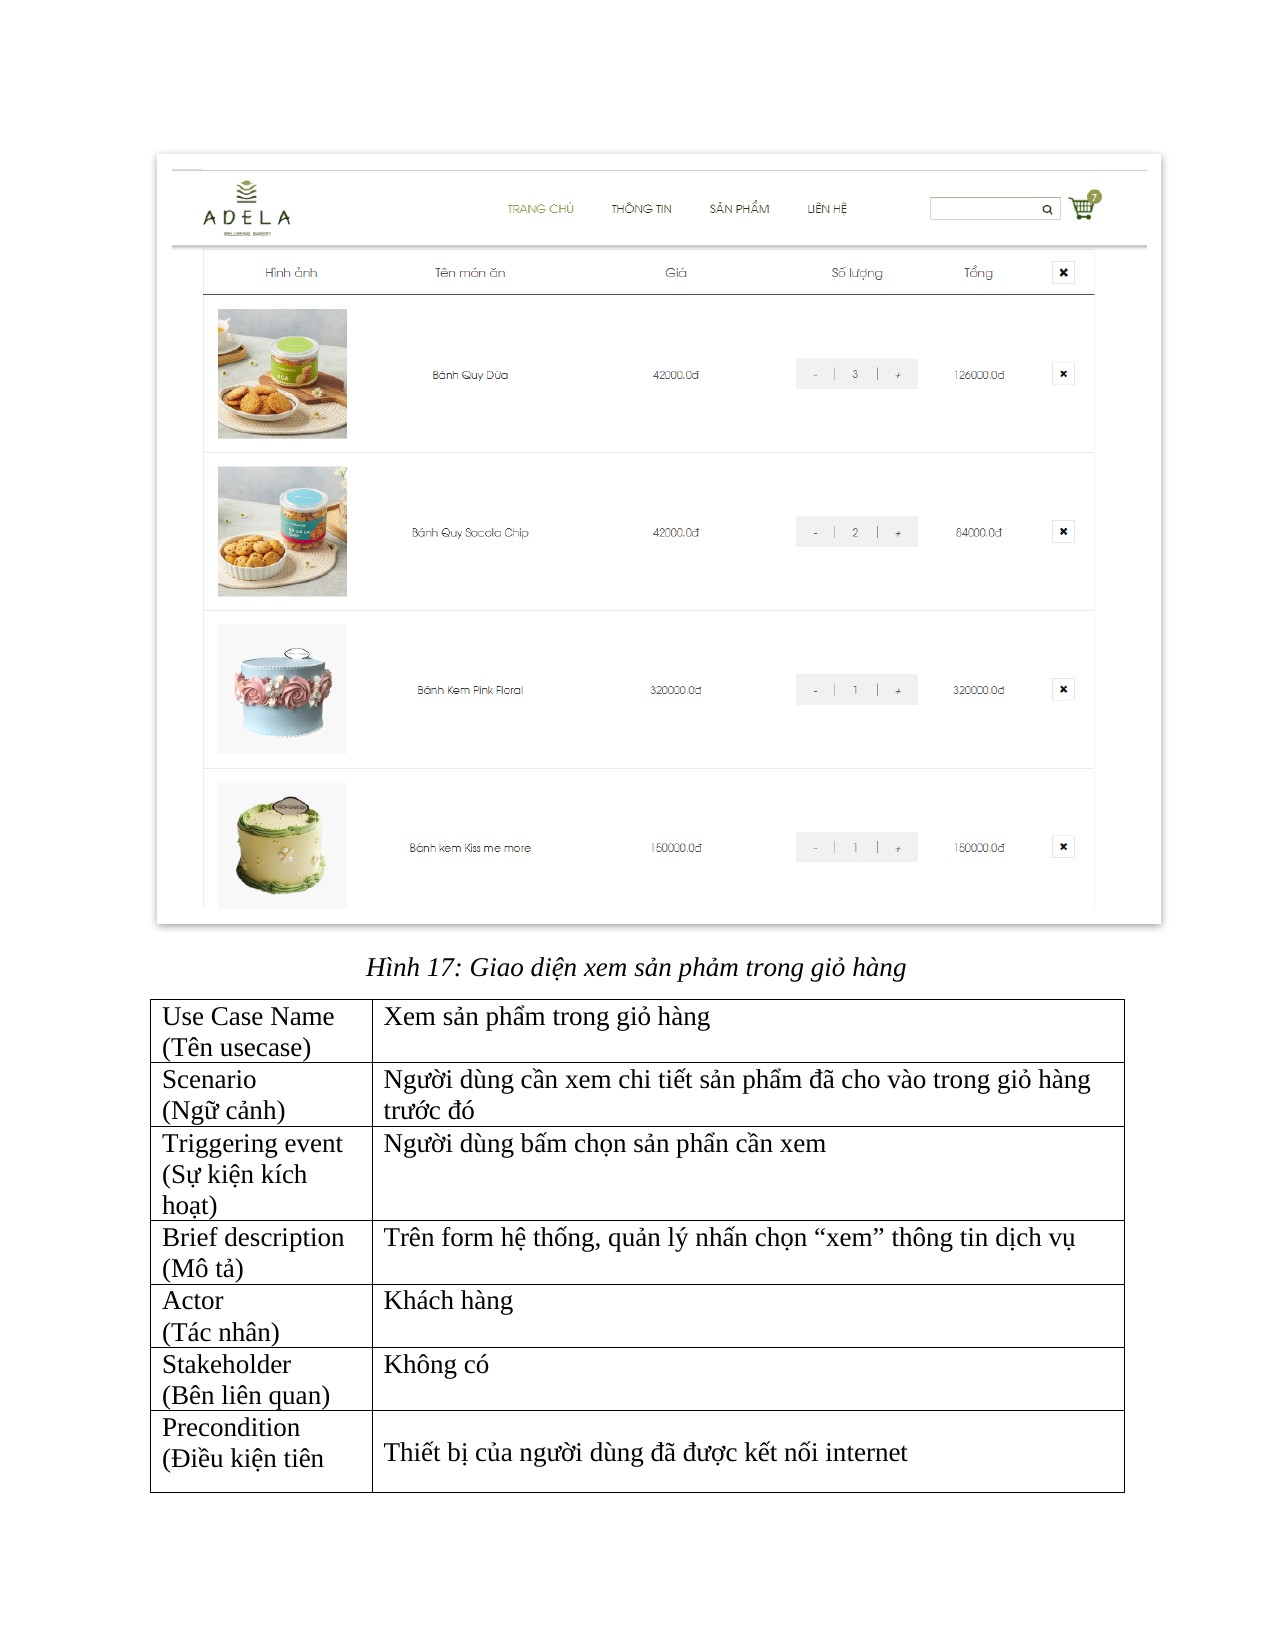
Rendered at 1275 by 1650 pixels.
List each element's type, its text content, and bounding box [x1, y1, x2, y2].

table_cell Người dùng cần xem chi tiết sản phẩm đã cho vào trong giỏ hàng trước đó [373, 1063, 1124, 1126]
table_header Xem sản phẩm trong giỏ hàng [373, 1000, 1124, 1062]
table_header Use Case Name (Tên usecase) [151, 1000, 372, 1062]
table_cell Scenario (Ngữ cảnh) [151, 1063, 372, 1126]
table_cell Trên form hệ thống, quản lý nhấn chọn “xem” thông tin dịch vụ [373, 1221, 1124, 1283]
table_cell Actor (Tác nhân) [151, 1285, 372, 1347]
table_cell Khách hàng [373, 1285, 1124, 1347]
table_cell Người dùng bấm chọn sản phẩn cần xem [373, 1127, 1124, 1220]
text Hình 17: Giao diện xem sản phảm trong giỏ hàng [150, 951, 1125, 982]
table_cell Stakeholder (Bên liên quan) [151, 1348, 372, 1410]
table_cell Không có [373, 1348, 1124, 1410]
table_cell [151, 1411, 372, 1492]
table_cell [373, 1411, 1124, 1492]
table_cell Triggering event (Sự kiện kích hoạt) [151, 1127, 372, 1220]
picture [172, 169, 1147, 909]
table_cell Brief description (Mô tả) [151, 1221, 372, 1283]
